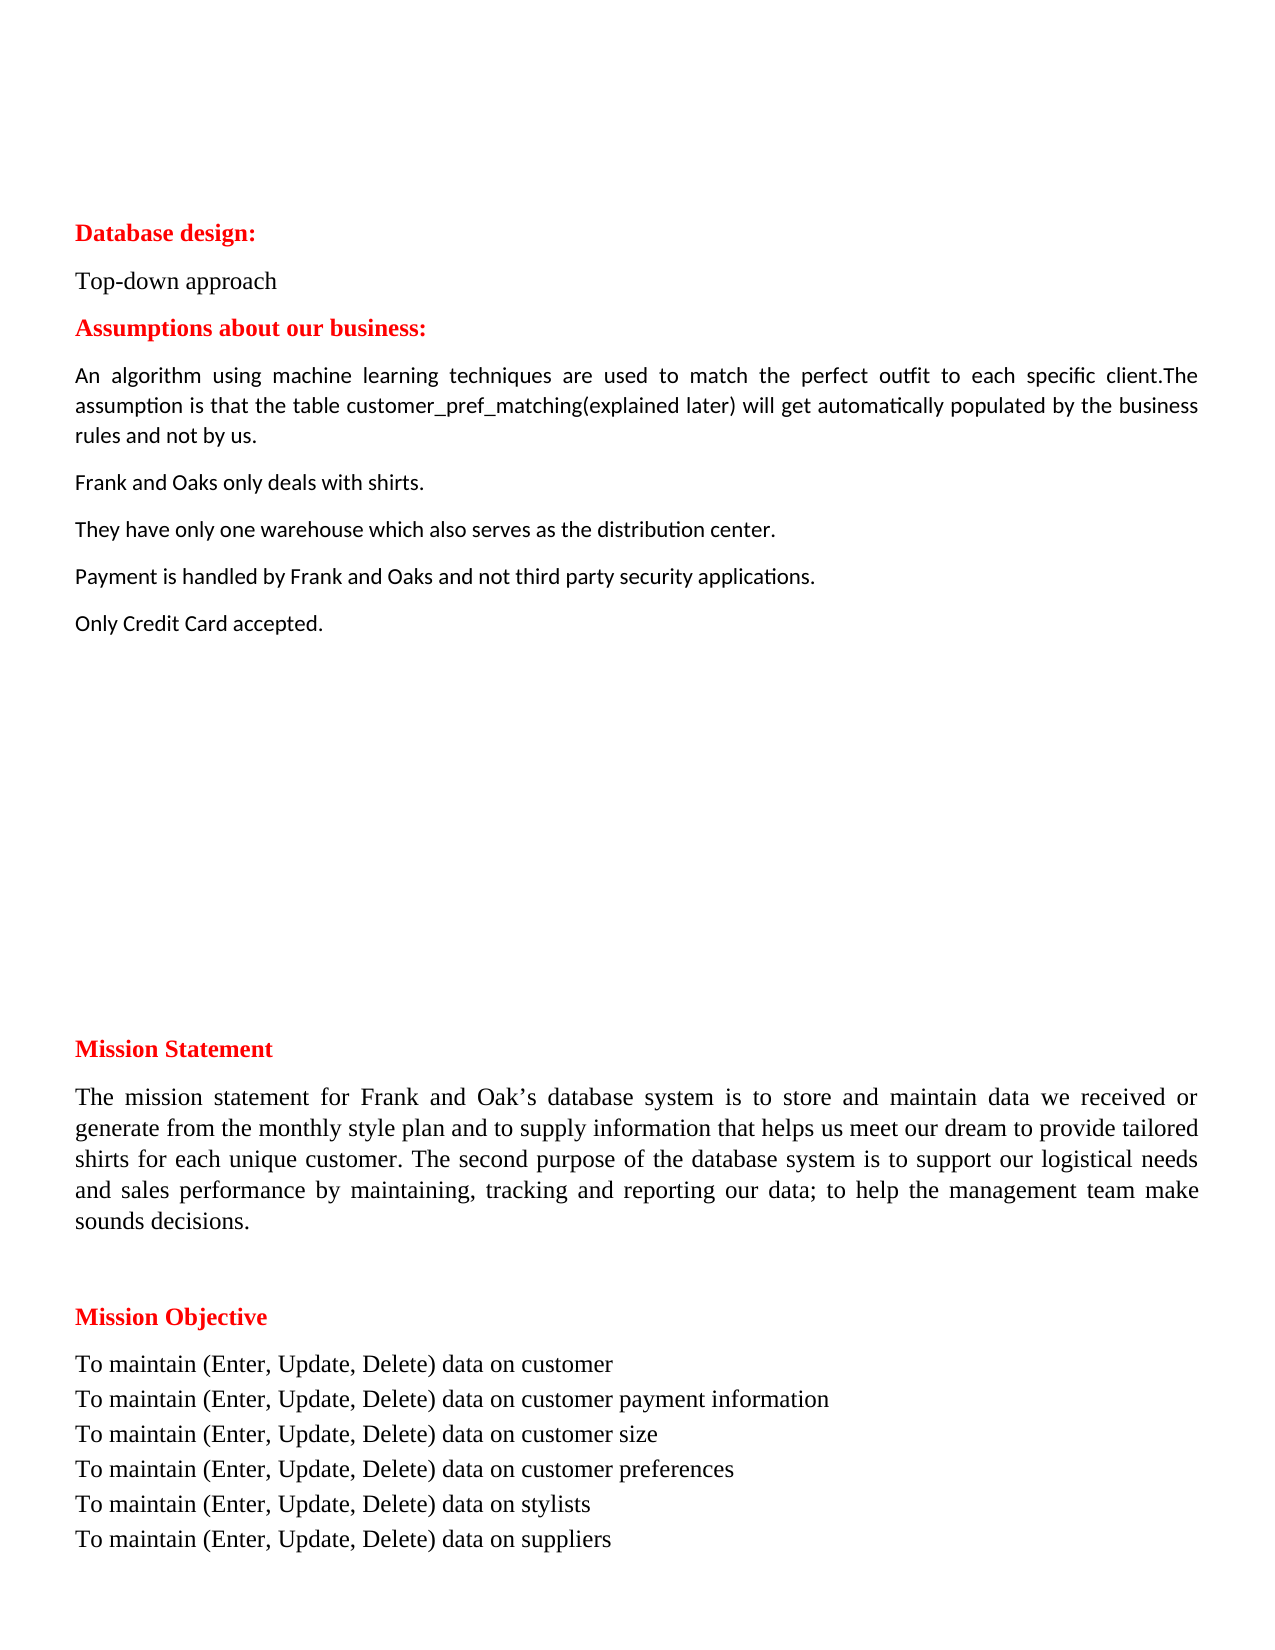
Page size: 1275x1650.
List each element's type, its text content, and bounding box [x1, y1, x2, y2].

text They have only one warehouse which also serves as the distribution center. [75, 515, 1200, 543]
text To maintain (Enter, Update, Delete) data on customer [75, 1349, 1200, 1378]
text Database design: [75, 218, 1200, 247]
text To maintain (Enter, Update, Delete) data on customer payment information [75, 1384, 1200, 1413]
text Top-down approach [75, 266, 1200, 294]
text Frank and Oaks only deals with shirts. [75, 468, 1200, 497]
text Payment is handled by Frank and Oaks and not third party security applications. [75, 562, 1200, 590]
text To maintain (Enter, Update, Delete) data on customer size [75, 1419, 1200, 1448]
text An algorithm using machine learning techniques are used to match the perfect outfit to each specific client.The assumption is that the table customer_pref_matching(explained later) will get automatically populated by the business rules and not by us. [75, 361, 1200, 450]
text The mission statement for Frank and Oak’s database system is to store and maintain data we received or generate from the monthly style plan and to supply information that helps us meet our dream to provide tailored shirts for each unique customer. The second purpose of the database system is to support our logistical needs and sales performance by maintaining, tracking and reporting our data; to help the management team make sounds decisions. [75, 1082, 1200, 1235]
text To maintain (Enter, Update, Delete) data on suppliers [75, 1524, 1200, 1553]
text Assumptions about our business: [75, 313, 1200, 342]
text To maintain (Enter, Update, Delete) data on customer preferences [75, 1454, 1200, 1483]
text Only Credit Card accepted. [75, 609, 1200, 637]
text Mission Objective [75, 1302, 1200, 1331]
text Mission Statement [75, 1034, 1200, 1063]
text To maintain (Enter, Update, Delete) data on stylists [75, 1489, 1200, 1518]
